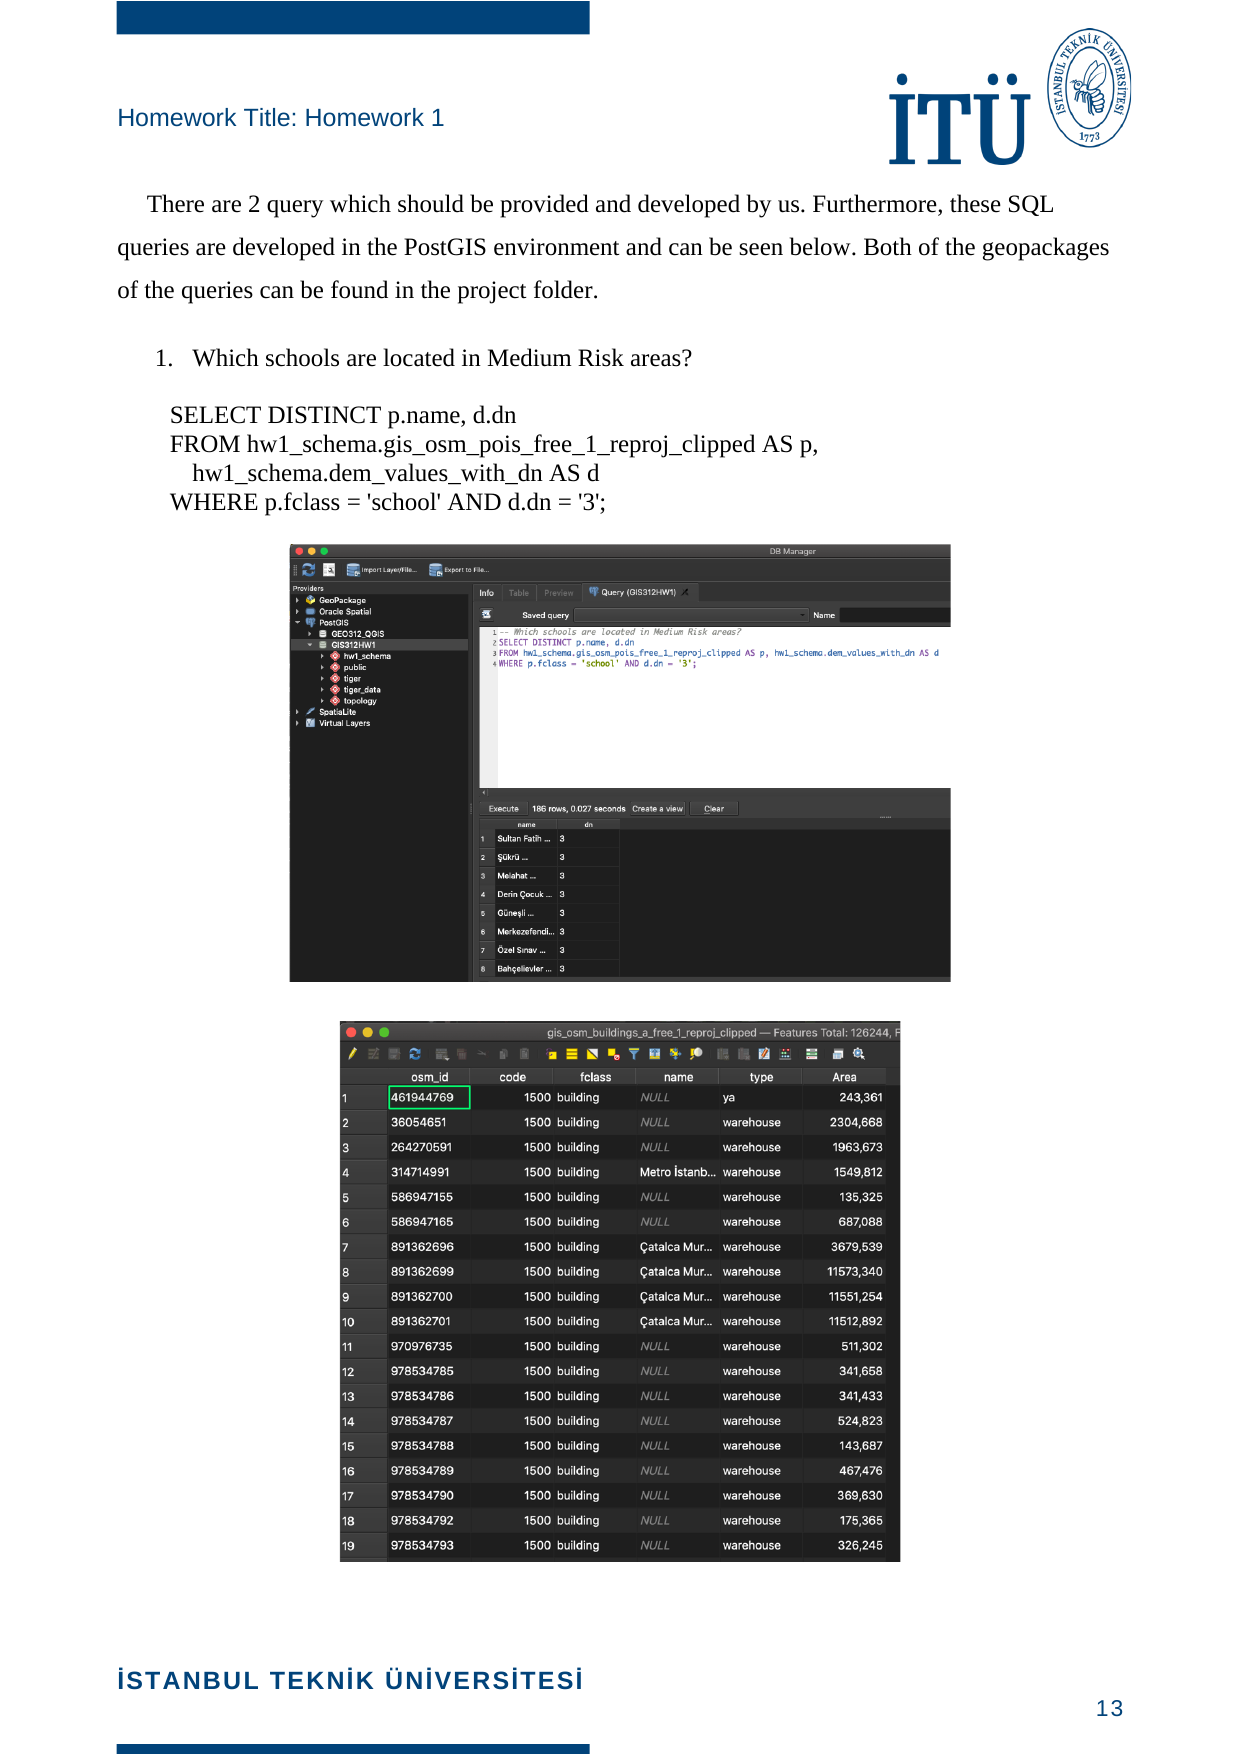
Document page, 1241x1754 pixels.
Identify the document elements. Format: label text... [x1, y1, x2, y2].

list Which schools are located in Medium Risk areas? [154, 343, 1123, 372]
picture [289, 544, 951, 982]
list FROM hw1_schema.gis_osm_pois_free_1_reproj_clipped AS p, hw1_schema.dem_values_with_dn AS d [169, 429, 1123, 487]
text There are 2 query which should be provided and developed by us. Furthermore, these SQL queries are developed in the PostGIS environment and can be seen below. Both of the geopackages of the queries can be found in the project folder. [117, 189, 1123, 304]
text WHERE p.fclass = 'school' AND d.dn = '3'; [140, 487, 1123, 516]
picture [339, 1021, 901, 1562]
list SELECT DISTINCT p.name, d.dn [169, 401, 1123, 429]
picture [889, 28, 1132, 165]
